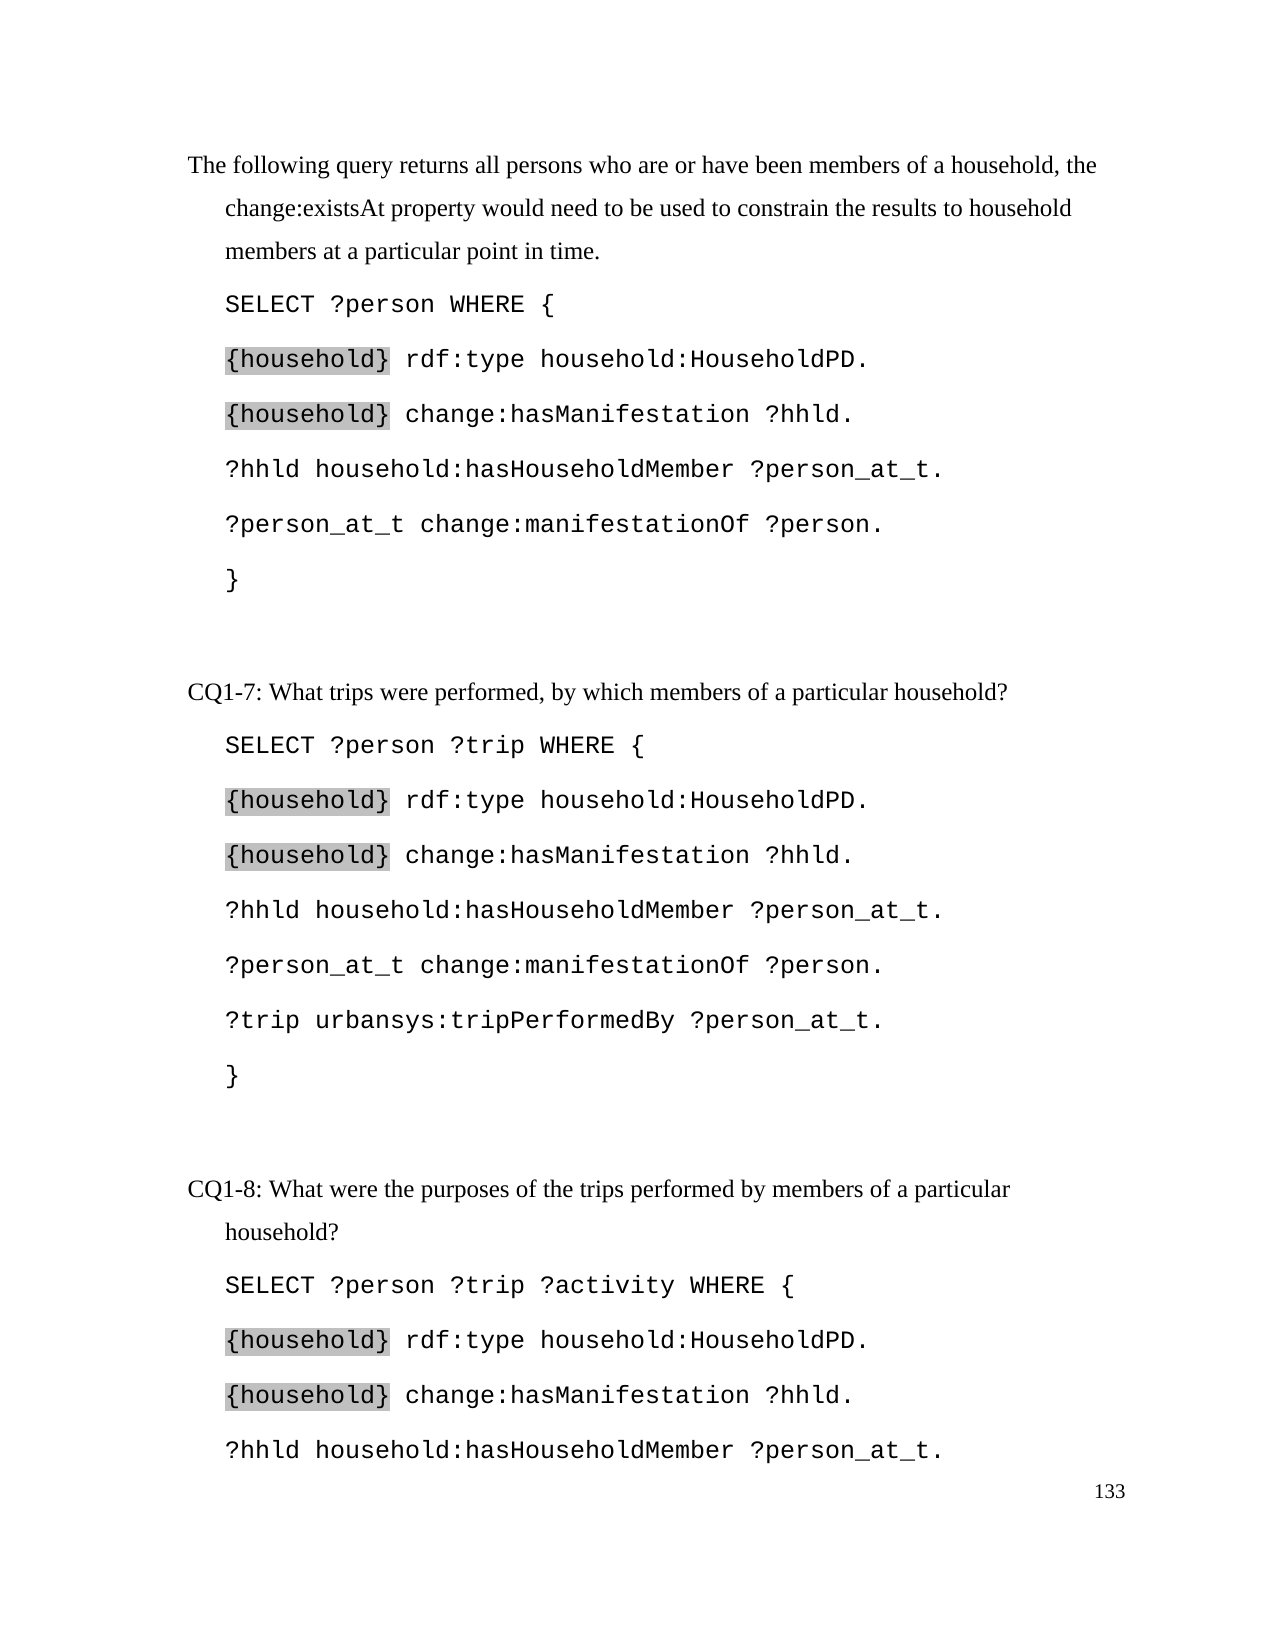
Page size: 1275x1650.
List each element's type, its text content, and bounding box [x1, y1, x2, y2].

text ?hhld household:hasHouseholdMember ?person_at_t. [225, 1437, 1125, 1466]
text SELECT ?person ?trip ?activity WHERE { [225, 1272, 1125, 1301]
text The following query returns all persons who are or have been members of a household, the change:existsAt property would need to be used to constrain the results to household members at a particular point in time. [187, 150, 1125, 265]
text {household} change:hasManifestation ?hhld. [390, 843, 1125, 871]
text } [225, 1063, 1125, 1091]
text SELECT ?person ?trip WHERE { [225, 733, 1125, 761]
text SELECT ?person WHERE { [225, 292, 1125, 320]
text {household} change:hasManifestation ?hhld. [225, 1382, 1125, 1411]
text ?person_at_t change:manifestationOf ?person. [225, 512, 1125, 540]
text } [225, 567, 1125, 595]
text ?hhld household:hasHouseholdMember ?person_at_t. [225, 457, 1125, 485]
text ?person_at_t change:manifestationOf ?person. [225, 953, 1125, 981]
text CQ1-7: What trips were performed, by which members of a particular household? [187, 677, 1125, 706]
text ?hhld household:hasHouseholdMember ?person_at_t. [225, 898, 1125, 926]
text {household} change:hasManifestation ?hhld. [390, 402, 1125, 430]
text CQ1-8: What were the purposes of the trips performed by members of a particular household? [187, 1174, 1125, 1246]
text {household} rdf:type household:HouseholdPD. [225, 1327, 1125, 1356]
text {household} rdf:type household:HouseholdPD. [390, 788, 1125, 816]
text ?trip urbansys:tripPerformedBy ?person_at_t. [225, 1008, 1125, 1036]
text {household} rdf:type household:HouseholdPD. [390, 347, 1125, 375]
